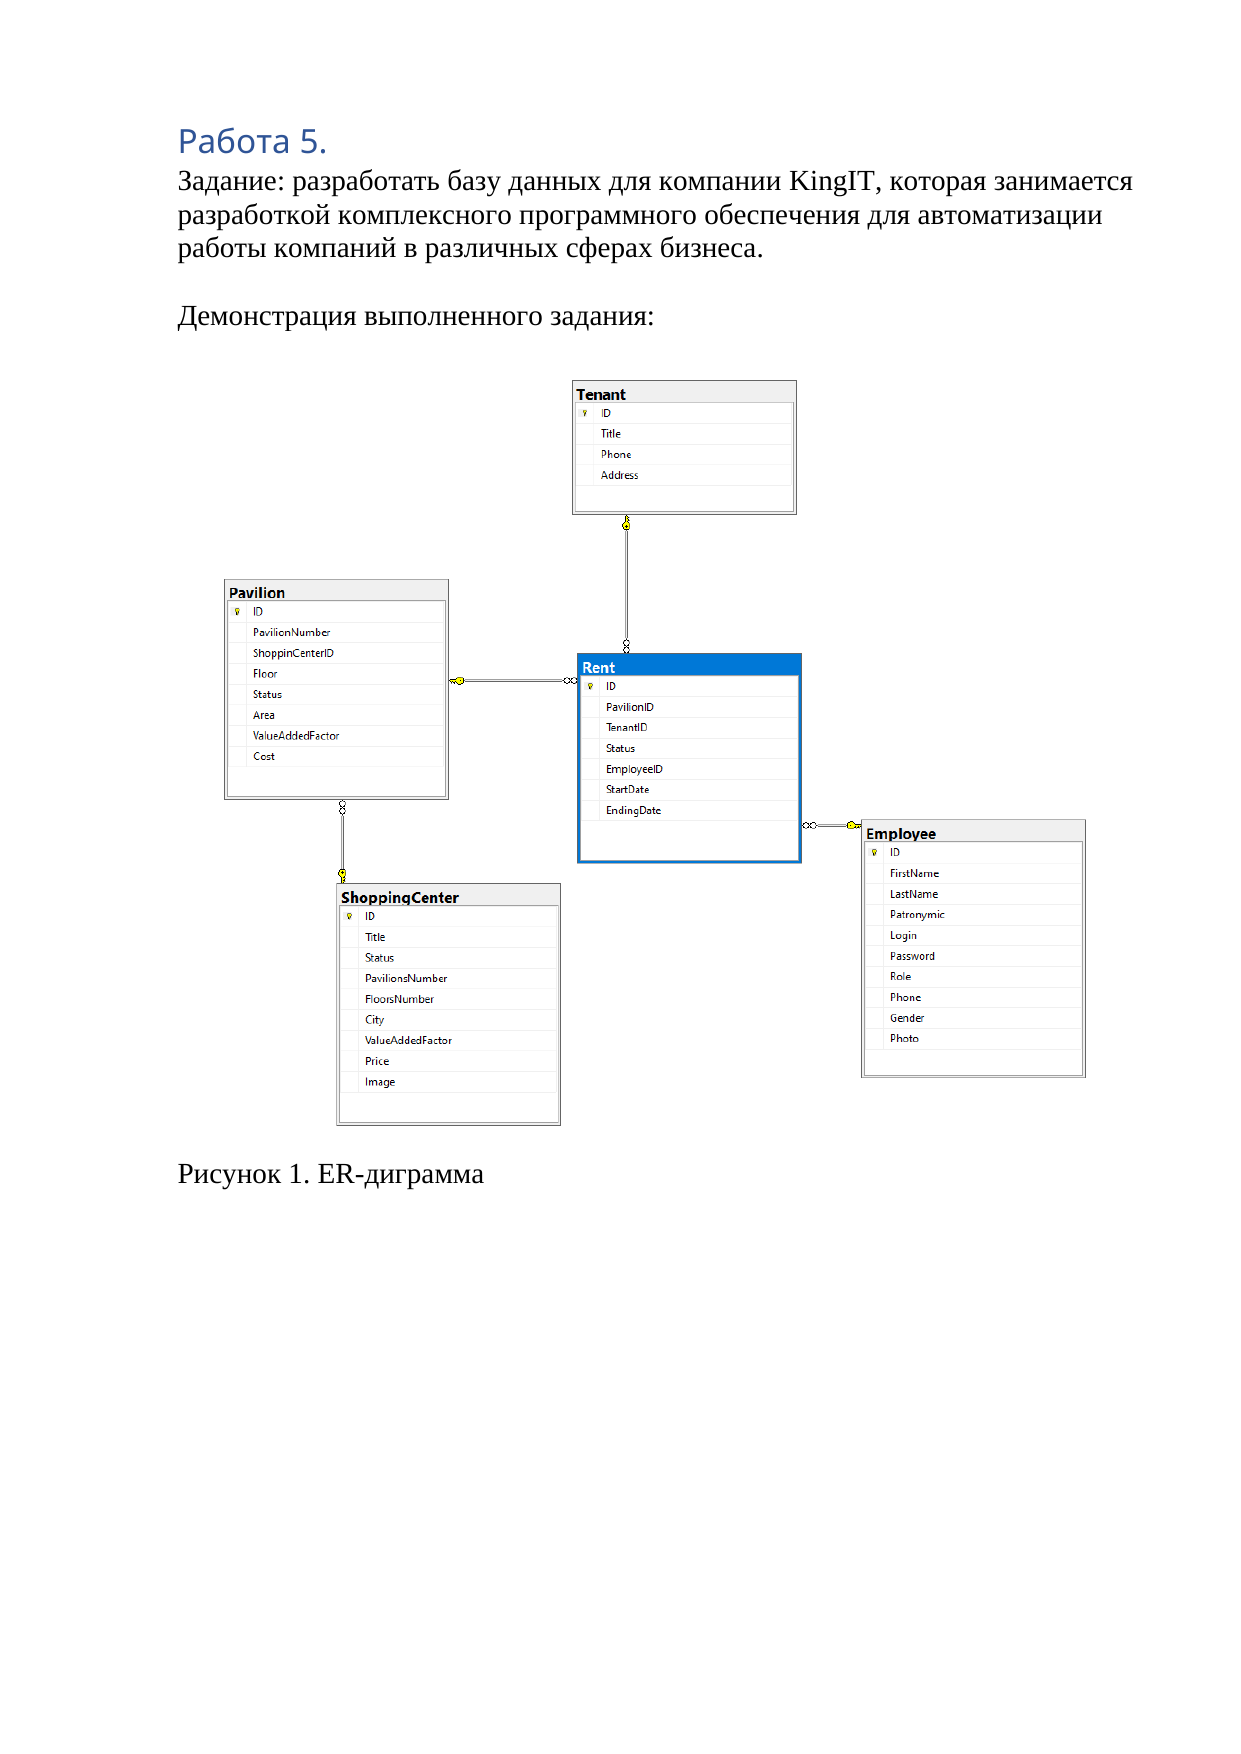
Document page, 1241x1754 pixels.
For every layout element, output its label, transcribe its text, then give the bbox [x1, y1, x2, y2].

text Задание: разработать базу данных для компании KingIT, которая занимается разработкой комплексного программного обеспечения для автоматизации работы компаний в различных сферах бизнеса. [177, 163, 1152, 264]
text Демонстрация выполненного задания: [177, 298, 1152, 331]
picture [177, 331, 1152, 1157]
subtitle Работа 5. [177, 118, 1152, 163]
text Рисунок 1. ER-диграмма [177, 1157, 1152, 1190]
